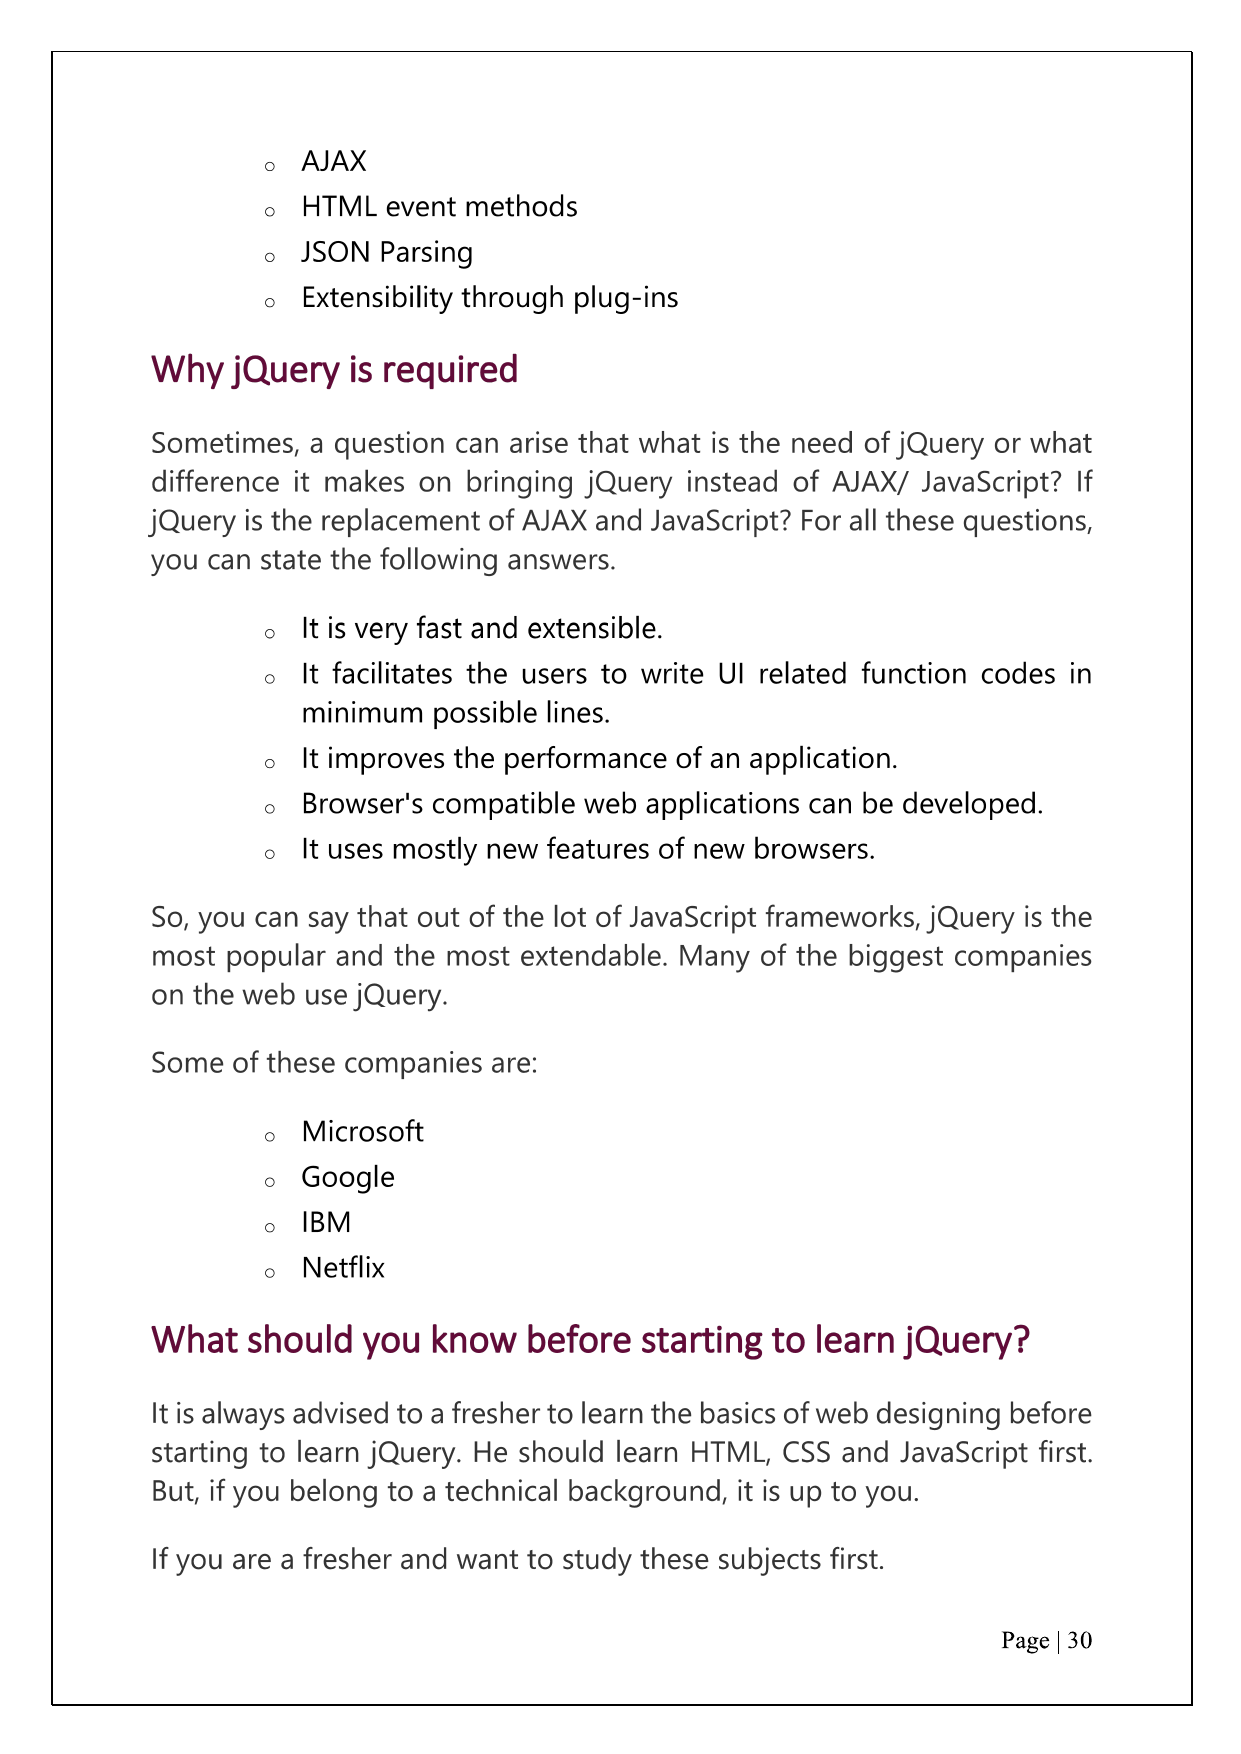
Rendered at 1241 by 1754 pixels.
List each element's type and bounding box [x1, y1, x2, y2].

picture [147, 150, 1093, 1576]
